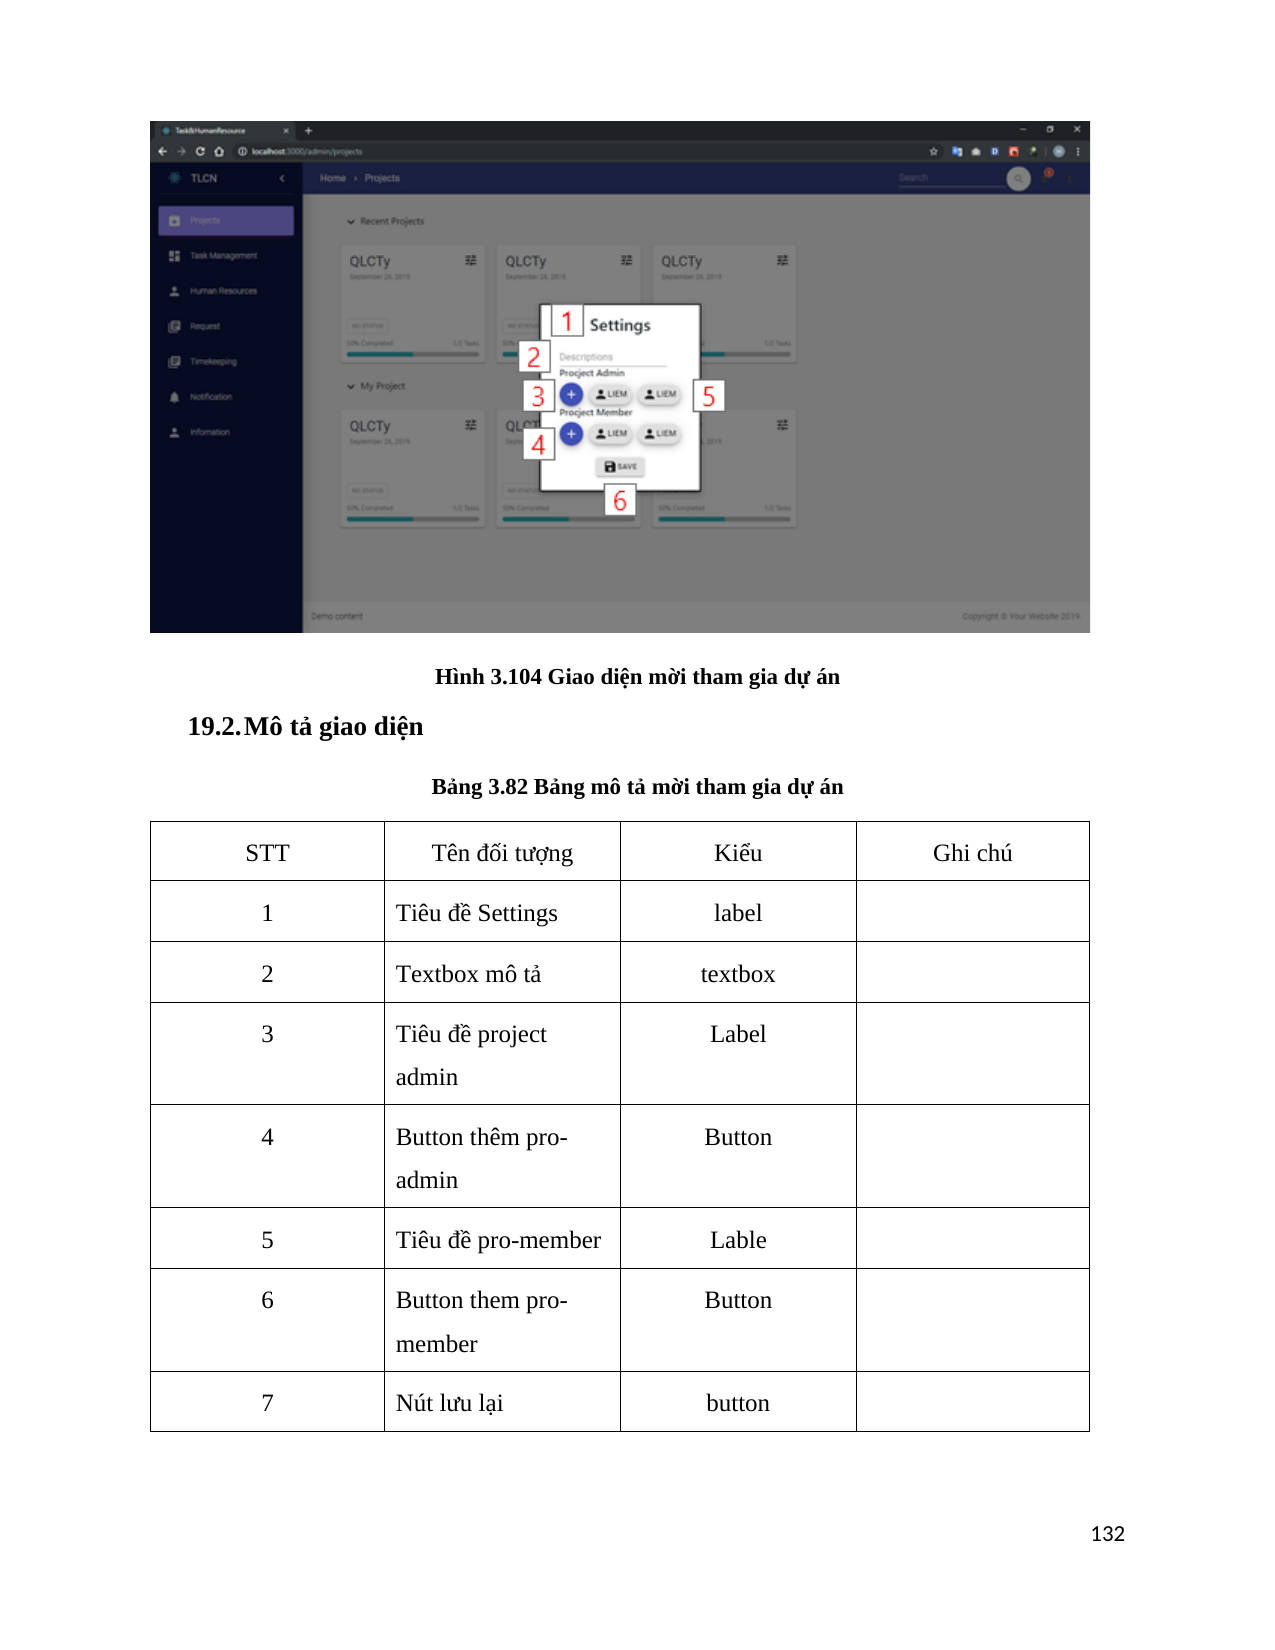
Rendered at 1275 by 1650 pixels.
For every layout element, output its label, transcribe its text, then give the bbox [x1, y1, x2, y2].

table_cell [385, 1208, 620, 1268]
picture [150, 121, 1091, 633]
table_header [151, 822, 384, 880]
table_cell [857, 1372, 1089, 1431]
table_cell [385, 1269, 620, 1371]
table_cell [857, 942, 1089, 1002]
list Mô tả giao diện [187, 710, 1125, 741]
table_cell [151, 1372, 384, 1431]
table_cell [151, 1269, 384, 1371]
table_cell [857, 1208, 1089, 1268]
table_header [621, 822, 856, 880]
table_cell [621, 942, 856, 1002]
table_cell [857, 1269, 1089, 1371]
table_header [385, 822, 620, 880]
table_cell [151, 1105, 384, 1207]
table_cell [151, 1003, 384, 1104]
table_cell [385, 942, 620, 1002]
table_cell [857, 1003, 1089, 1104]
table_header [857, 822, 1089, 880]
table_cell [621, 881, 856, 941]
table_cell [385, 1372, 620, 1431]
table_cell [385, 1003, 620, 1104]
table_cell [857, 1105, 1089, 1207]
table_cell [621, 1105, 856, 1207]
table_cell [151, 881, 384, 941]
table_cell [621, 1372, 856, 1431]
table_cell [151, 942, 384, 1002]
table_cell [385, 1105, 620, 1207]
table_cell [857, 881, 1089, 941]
text Bảng . Bảng mô tả mời tham gia dự án [150, 773, 1125, 800]
text Hình . Giao diện mời tham gia dự án [150, 663, 1125, 689]
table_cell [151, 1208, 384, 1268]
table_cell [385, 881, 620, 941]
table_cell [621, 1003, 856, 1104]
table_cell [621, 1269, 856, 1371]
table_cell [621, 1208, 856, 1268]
